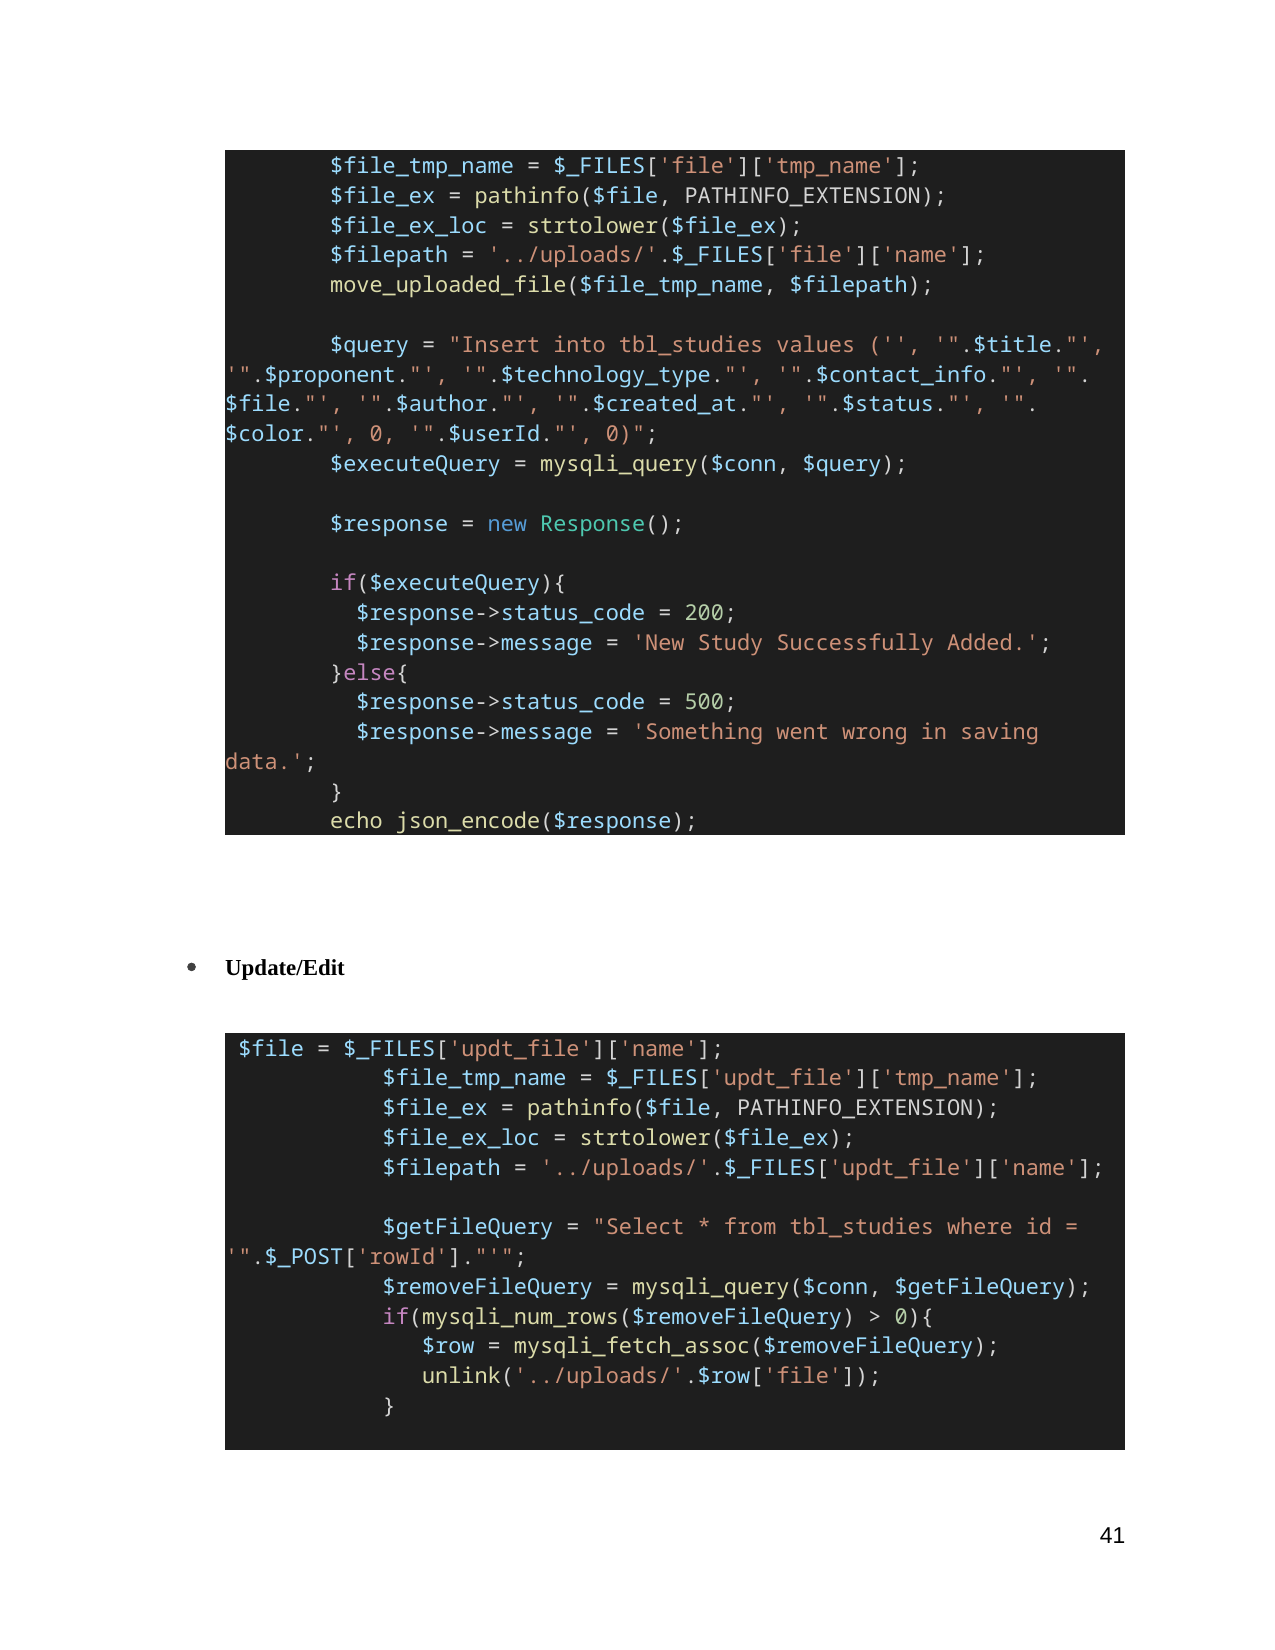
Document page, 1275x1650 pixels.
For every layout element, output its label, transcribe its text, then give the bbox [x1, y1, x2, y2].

text $executeQuery = mysqli_query($conn, $query); [225, 448, 1125, 478]
text if(mysqli_num_rows($removeFileQuery) > 0){ [225, 1301, 1125, 1331]
text }else{ [225, 656, 1125, 686]
text $file_ex_loc = strtolower($file_ex); [225, 209, 1125, 239]
text $query = "Insert into tbl_studies values ('', '".$title."', '".$proponent."', '".$technology_type."', '".$contact_info."', '".$file."', '".$author."', '".$created_at."', '".$status."', '".$color."', 0, '".$userId."', 0)"; [225, 329, 1125, 448]
text $filepath = '../uploads/'.$_FILES['updt_file']['name']; [225, 1152, 1125, 1182]
text $response->status_code = 200; [225, 597, 1125, 627]
text $response->status_code = 500; [225, 686, 1125, 716]
text move_uploaded_file($file_tmp_name, $filepath); [225, 269, 1125, 299]
text $row = mysqli_fetch_assoc($removeFileQuery); [225, 1331, 1125, 1360]
text if($executeQuery){ [225, 567, 1125, 597]
text $file_tmp_name = $_FILES['updt_file']['tmp_name']; [225, 1062, 1125, 1092]
text $file_ex = pathinfo($file, PATHINFO_EXTENSION); [225, 180, 1125, 209]
text } [225, 1390, 1125, 1420]
text $file_tmp_name = $_FILES['file']['tmp_name']; [225, 150, 1125, 180]
text $file_ex_loc = strtolower($file_ex); [225, 1122, 1125, 1152]
text $filepath = '../uploads/'.$_FILES['file']['name']; [225, 239, 1125, 269]
text $getFileQuery = "Select * from tbl_studies where id = '".$_POST['rowId']."'"; [225, 1211, 1125, 1271]
text $response->message = 'Something went wrong in saving data.'; [225, 716, 1125, 776]
list Update/Edit [187, 954, 1125, 980]
text unlink('../uploads/'.$row['file']); [225, 1360, 1125, 1390]
text } [225, 776, 1125, 805]
text $response = new Response(); [225, 507, 1125, 537]
text $file = $_FILES['updt_file']['name']; [225, 1033, 1125, 1062]
text $removeFileQuery = mysqli_query($conn, $getFileQuery); [225, 1271, 1125, 1301]
text $response->message = 'New Study Successfully Added.'; [225, 627, 1125, 656]
text echo json_encode($response); [225, 805, 1125, 835]
text $file_ex = pathinfo($file, PATHINFO_EXTENSION); [225, 1092, 1125, 1122]
